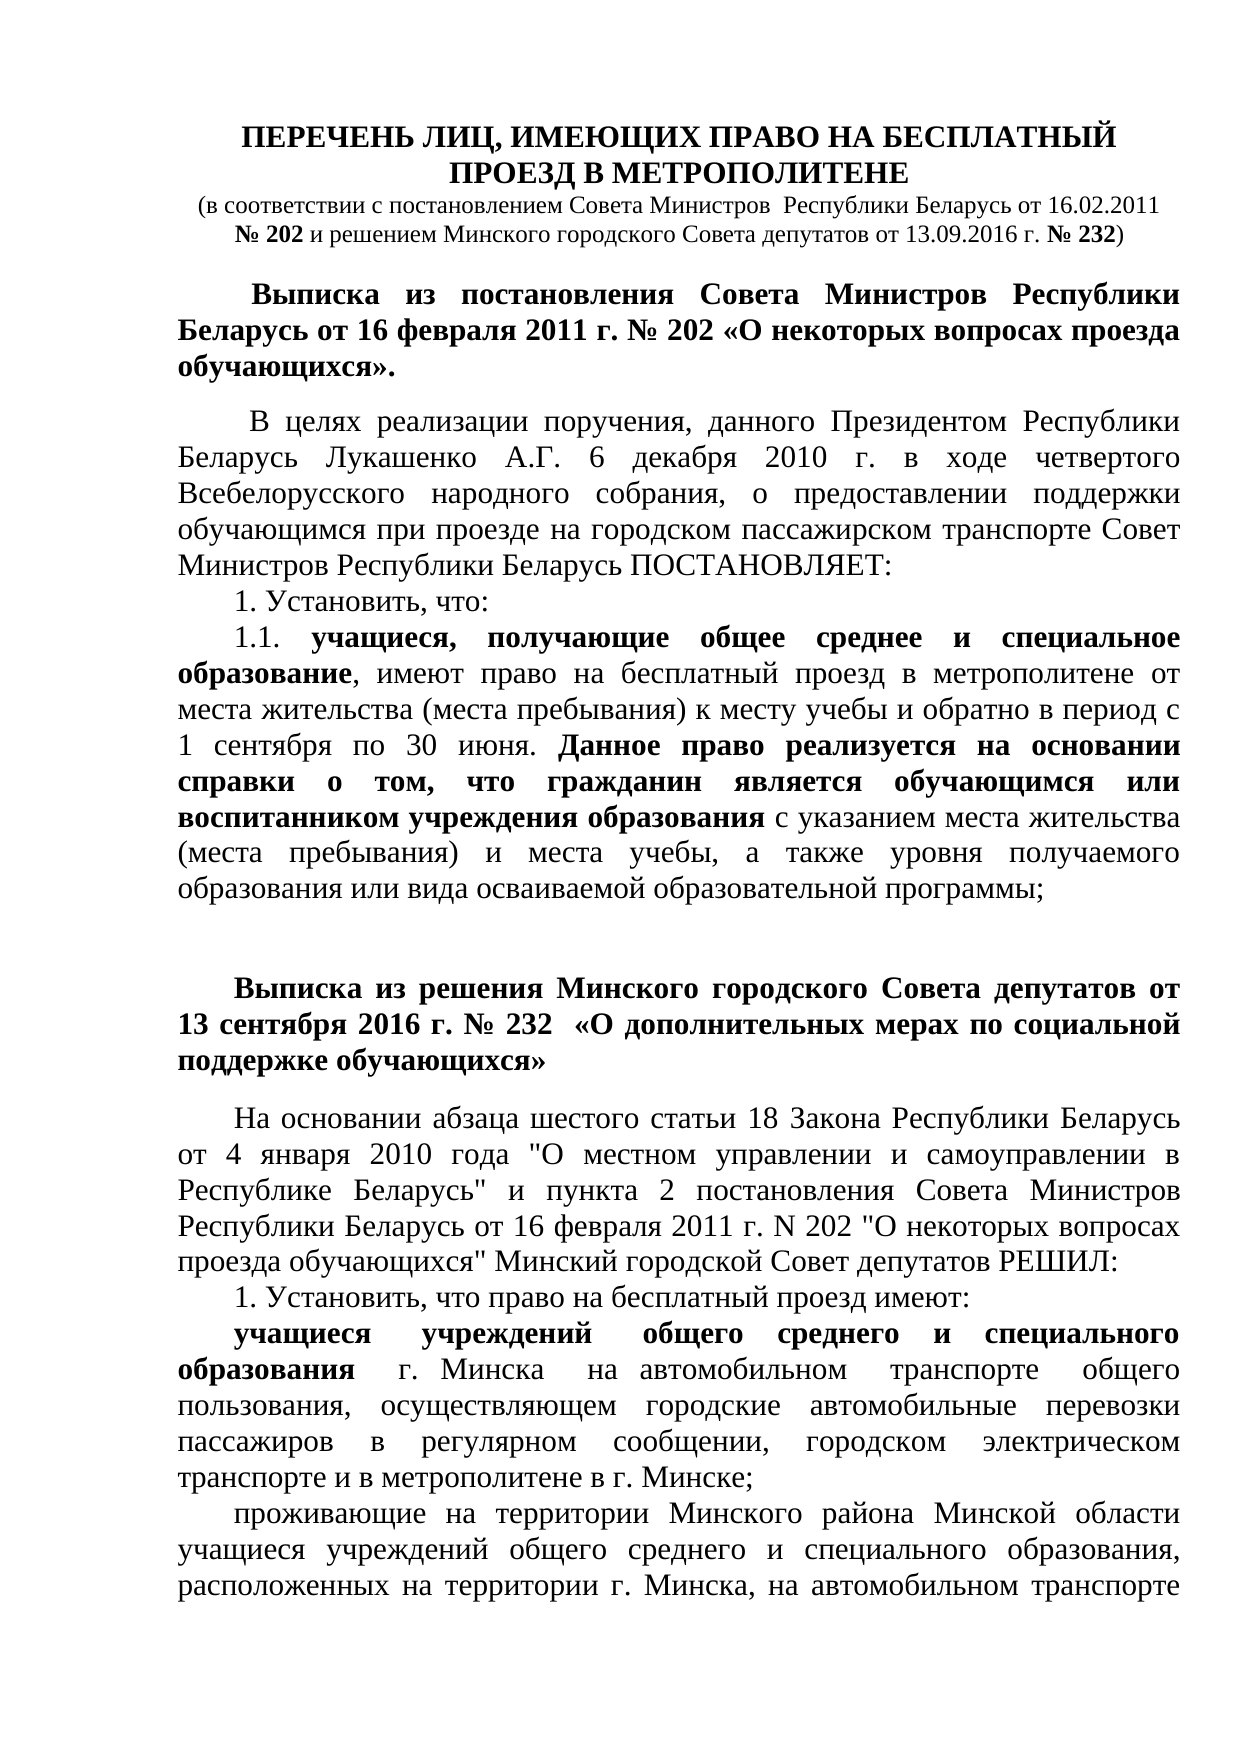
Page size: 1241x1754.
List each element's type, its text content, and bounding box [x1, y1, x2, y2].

text (в соответствии с постановлением Совета Министров Республики Беларусь от 16.02.2011 № 202 и решением Минского городского Совета депутатов от 13.09.2016 г. № 232) [177, 190, 1181, 247]
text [177, 1494, 1181, 1602]
text В целях реализации поручения, данного Президентом Республики Беларусь Лукашенко А.Г. 6 декабря 2010 г. в ходе четвертого Всебелорусского народного собрания, о предоставлении поддержки обучающимся при проезде на городском пассажирском транспорте Совет Министров Республики Беларусь ПОСТАНОВЛЯЕТ: [177, 402, 1181, 582]
text 1. Установить, что право на бесплатный проезд имеют: [177, 1279, 1181, 1314]
text 1. Установить, что: [177, 582, 1181, 618]
text 1.1. учащиеся, получающие общее среднее и специальное образование, имеют право на бесплатный проезд в метрополитене от места жительства (места пребывания) к месту учебы и обратно в период с 1 сентября по 30 июня. Данное право реализуется на основании справки о том, что гражданин является обучающимся или воспитанником учреждения образования с указанием места жительства (места пребывания) и места учебы, а также уровня получаемого образования или вида осваиваемой образовательной программы; [177, 618, 1181, 906]
text учащиеся учреждений общего среднего и специального образования г. Минска на автомобильном транспорте общего пользования, осуществляющем городские автомобильные перевозки пассажиров в регулярном сообщении, городском электрическом транспорте и в метрополитене в г. Минске; [177, 1314, 1181, 1494]
text На основании абзаца шестого статьи 18 Закона Республики Беларусь от 4 января 2010 года "О местном управлении и самоуправлении в Республике Беларусь" и пункта 2 постановления Совета Министров Республики Беларусь от 16 февраля 2011 г. N 202 "О некоторых вопросах проезда обучающихся" Минский городской Совет депутатов РЕШИЛ: [177, 1099, 1181, 1279]
text ПЕРЕЧЕНЬ ЛИЦ, ИМЕЮЩИХ ПРАВО НА БЕСПЛАТНЫЙ ПРОЕЗД В МЕТРОПОЛИТЕНЕ [177, 118, 1181, 190]
text Выписка из решения Минского городского Совета депутатов от 13 сентября 2016 г. № 232 «О дополнительных мерах по социальной поддержке обучающихся» [177, 969, 1181, 1077]
text Выписка из постановления Совета Министров Республики Беларусь от 16 февраля 2011 г. № 202 «О некоторых вопросах проезда обучающихся». [177, 276, 1181, 383]
